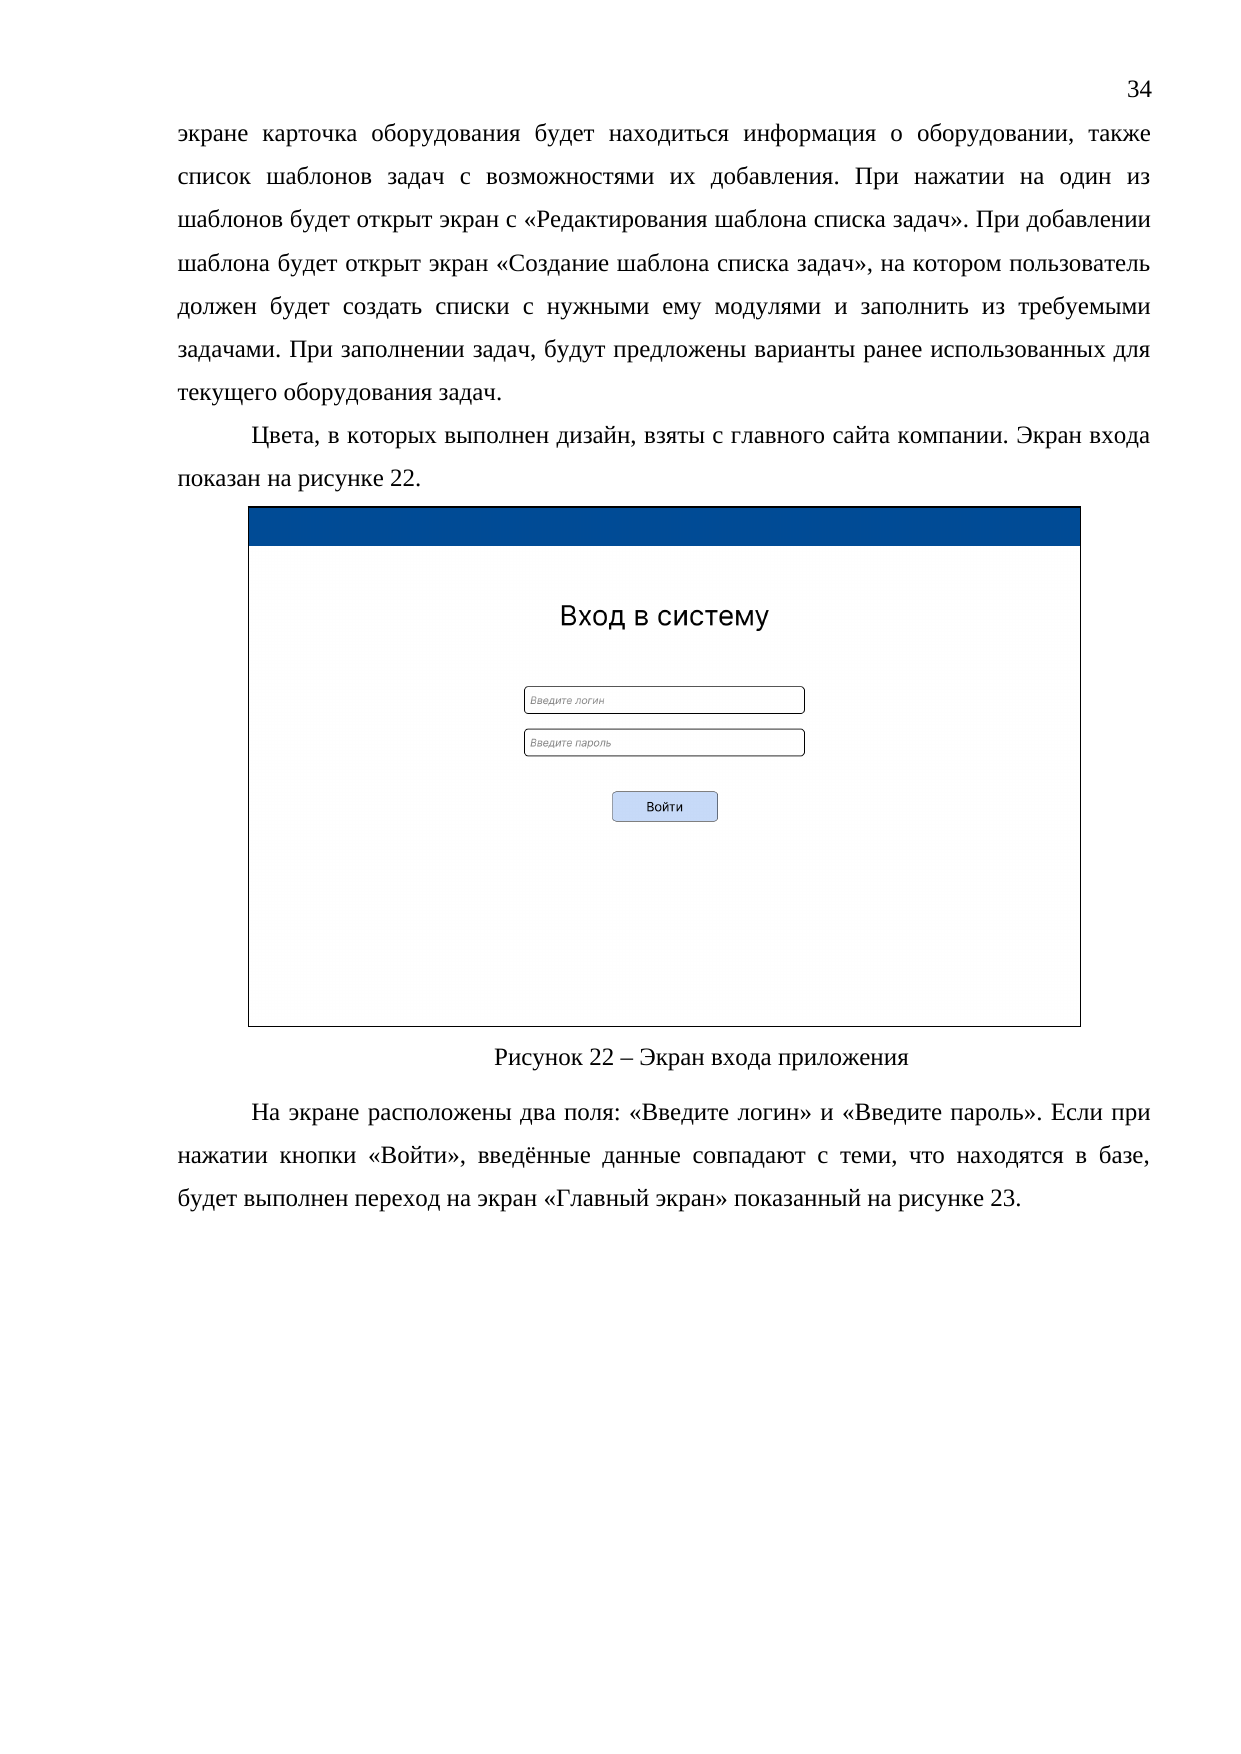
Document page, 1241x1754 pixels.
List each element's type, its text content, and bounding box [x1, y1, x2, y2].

text На экране расположены два поля: «Введите логин» и «Введите пароль». Если при нажатии кнопки «Войти», введённые данные совпадают с теми, что находятся в базе, будет выполнен переход на экран «Главный экран» показанный на рисунке 23. [177, 1097, 1152, 1212]
text Цвета, в которых выполнен дизайн, взяты с главного сайта компании. Экран входа показан на рисунке 22. [177, 420, 1152, 492]
picture [249, 508, 1080, 1026]
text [177, 118, 1152, 406]
text Рисунок 22 – Экран входа приложения [177, 1042, 1152, 1070]
